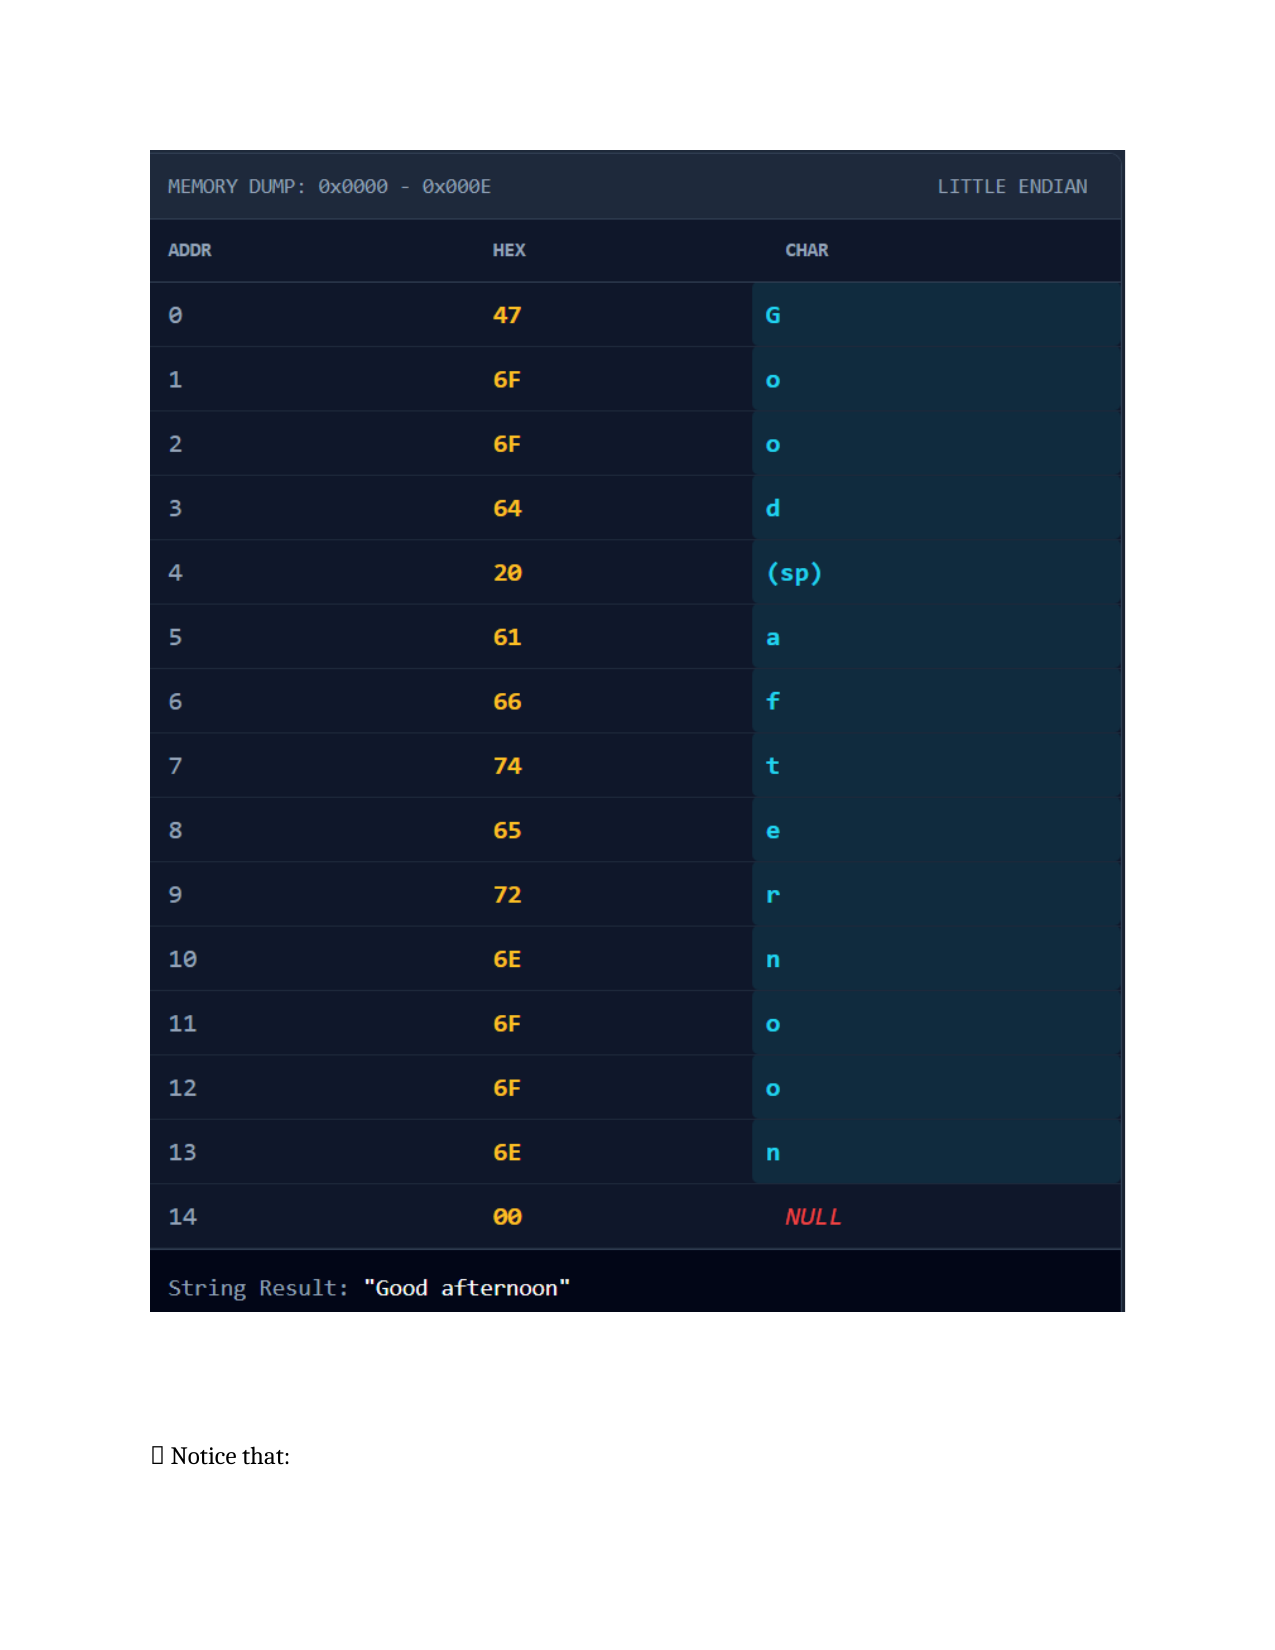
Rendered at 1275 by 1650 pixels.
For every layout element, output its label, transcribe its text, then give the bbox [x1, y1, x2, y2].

picture [150, 150, 1125, 1312]
text ✅ Notice that: [150, 1437, 1125, 1472]
